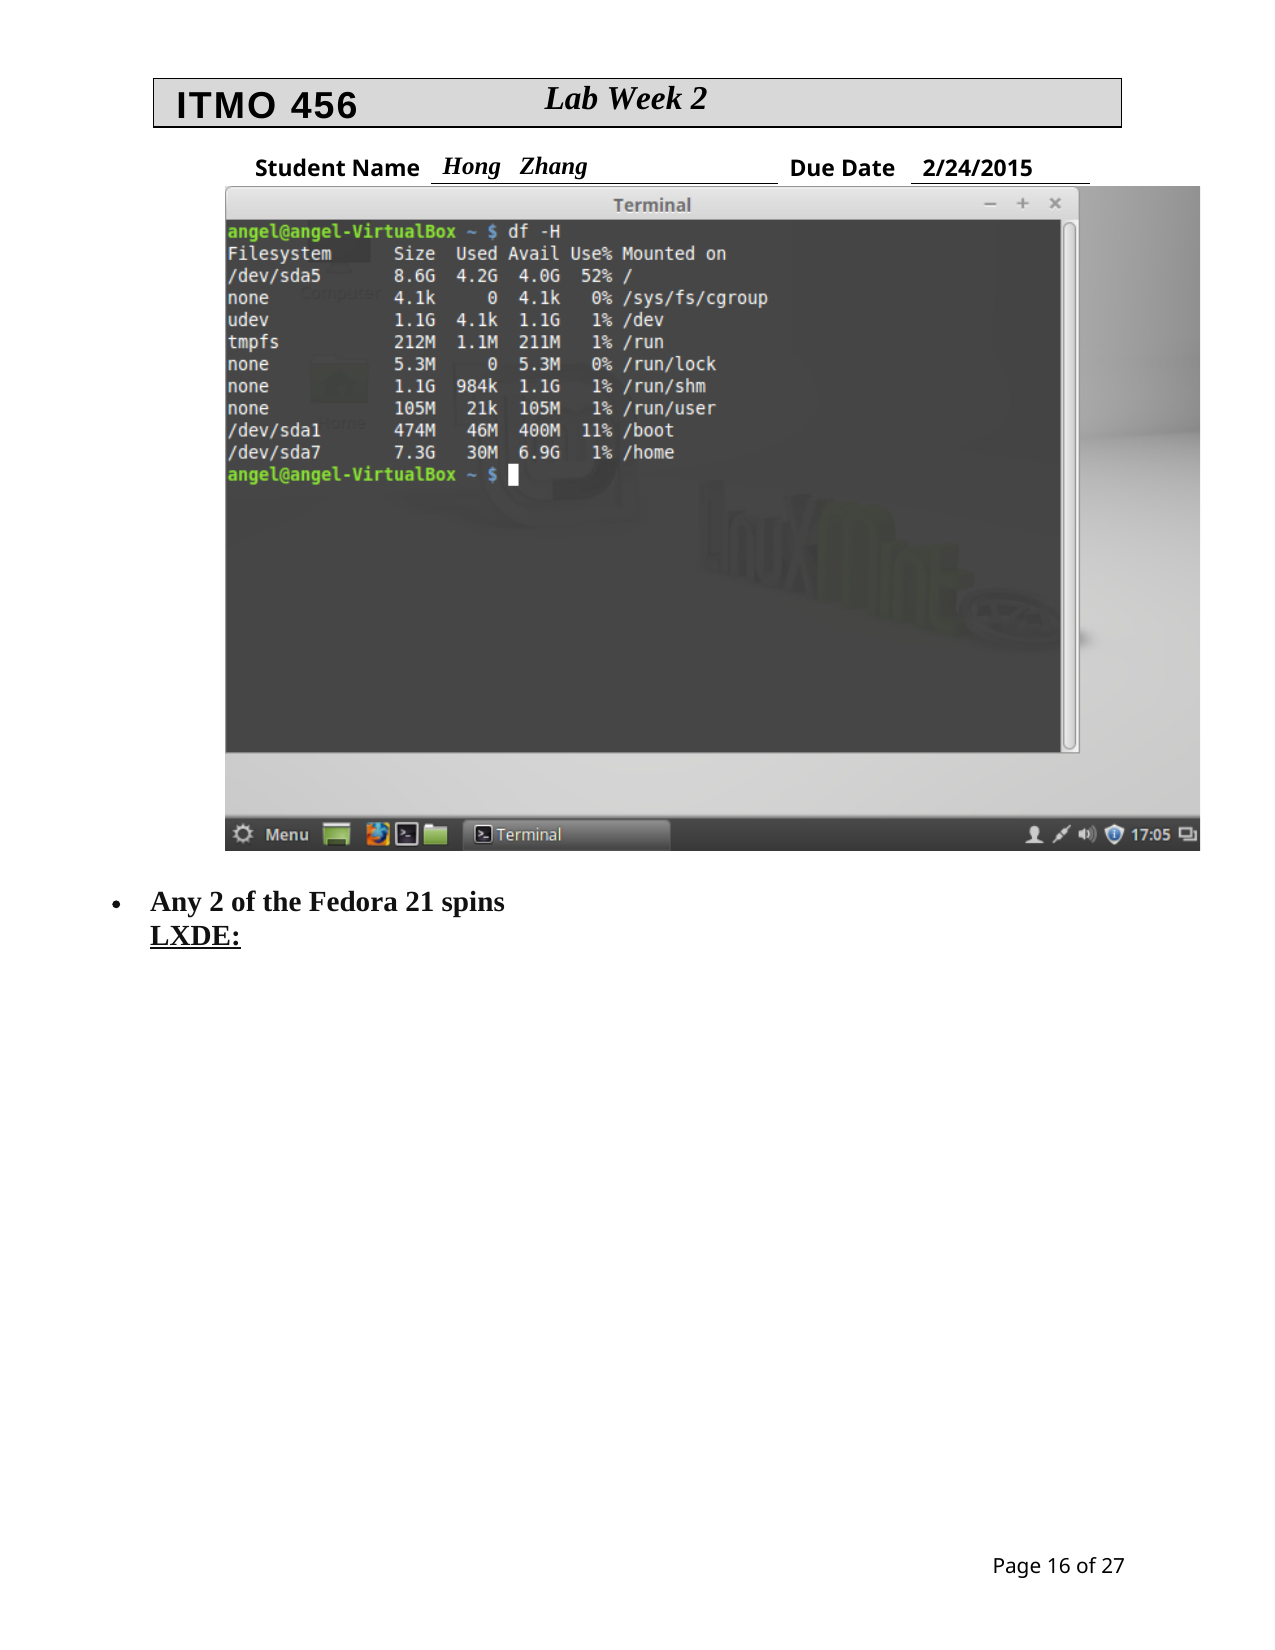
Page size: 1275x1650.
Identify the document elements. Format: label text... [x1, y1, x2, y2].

text LXDE: [150, 918, 1125, 951]
picture [225, 186, 1200, 851]
list Any 2 of the Fedora 21 spins [112, 884, 1125, 918]
